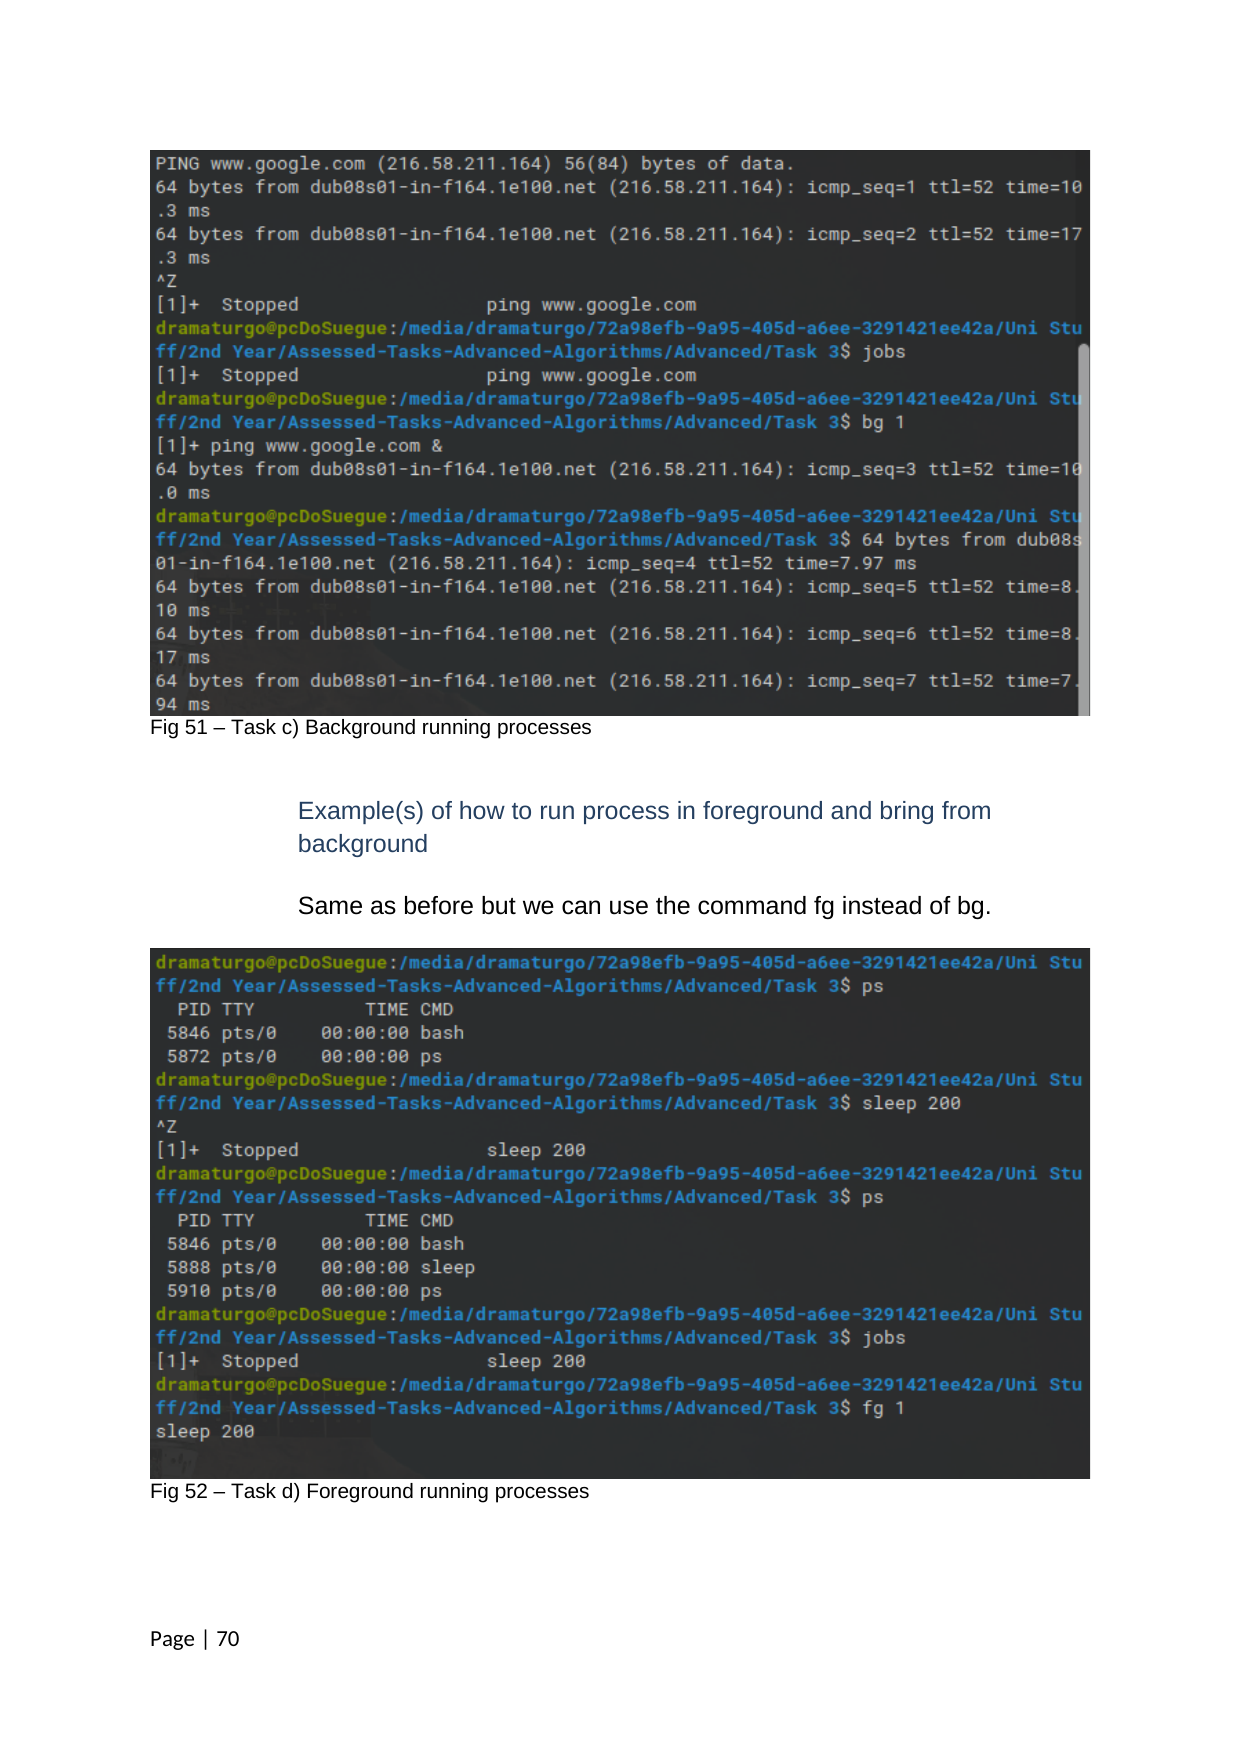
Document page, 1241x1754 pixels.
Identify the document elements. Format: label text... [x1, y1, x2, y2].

text Same as before but we can use the command fg instead of bg. [298, 891, 1090, 919]
text Fig 51 – Task c) Background running processes [150, 716, 1090, 739]
text Fig 52 – Task d) Foreground running processes [150, 1479, 1090, 1503]
picture [150, 948, 1091, 1479]
picture [150, 150, 1091, 716]
subtitle Example(s) of how to run process in foreground and bring from background [298, 796, 1090, 858]
